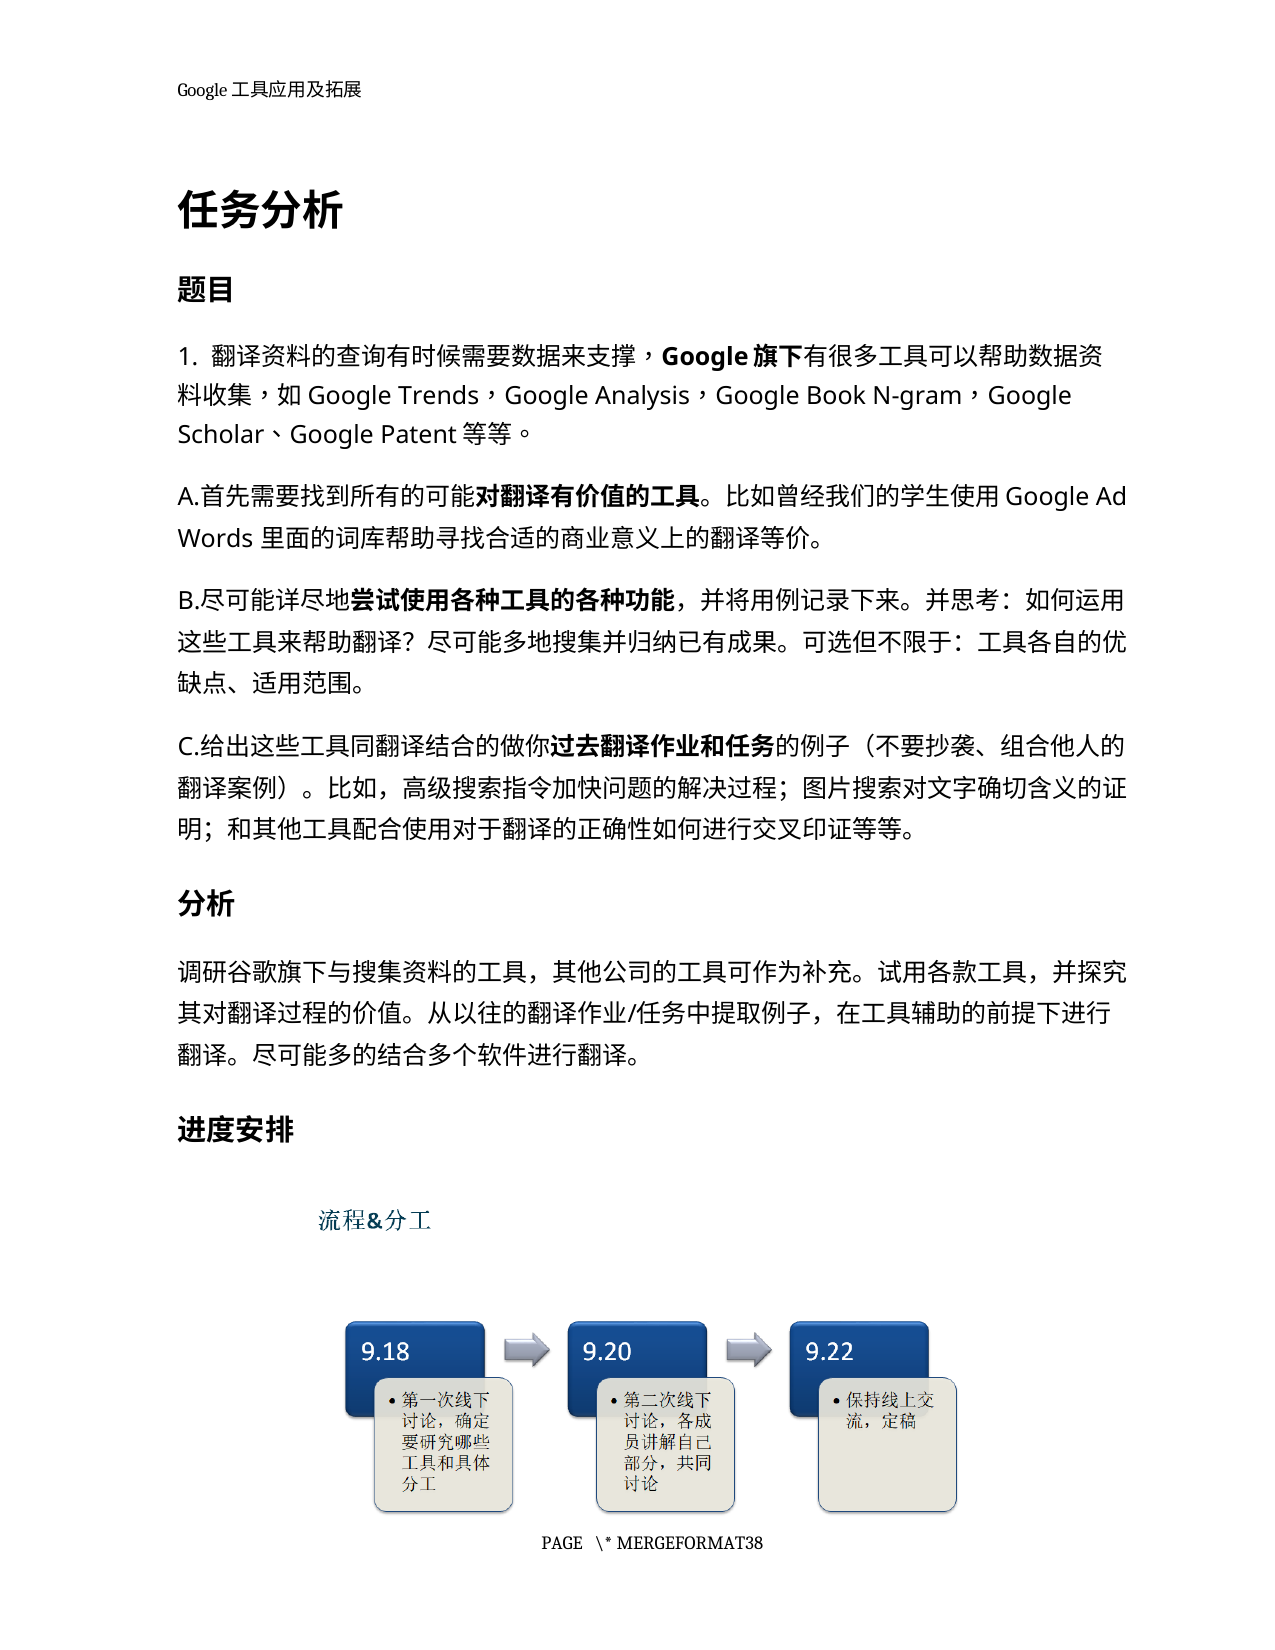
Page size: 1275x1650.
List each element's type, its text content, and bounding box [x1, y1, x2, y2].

text 题目 [177, 267, 1127, 309]
picture [308, 1197, 992, 1540]
text 调研谷歌旗下与搜集资料的工具，其他公司的工具可作为补充。试用各款工具，并探究其对翻译过程的价值。从以往的翻译作业/任务中提取例子，在工具辅助的前提下进行翻译。尽可能多的结合多个软件进行翻译。 [177, 952, 1127, 1072]
text C.给出这些工具同翻译结合的做你过去翻译作业和任务的例子（不要抄袭、组合他人的翻译案例）。比如，高级搜索指令加快问题的解决过程；图片搜索对文字确切含义的证明；和其他工具配合使用对于翻译的正确性如何进行交叉印证等等。 [177, 726, 1127, 846]
text 分析 [177, 881, 1127, 923]
text 1. 翻译资料的查询有时候需要数据来支撑，Google旗下有很多工具可以帮助数据资料收集，如Google Trends，Google Analysis，Google Book N-gram，Google Scholar、Google Patent等等。 [177, 338, 1127, 451]
text 进度安排 [177, 1106, 1127, 1148]
text B.尽可能详尽地尝试使用各种工具的各种功能，并将用例记录下来。并思考：如何运用这些工具来帮助翻译？尽可能多地搜集并归纳已有成果。可选但不限于：工具各自的优缺点、适用范围。 [177, 581, 1127, 700]
text A.首先需要找到所有的可能对翻译有价值的工具。比如曾经我们的学生使用Google Ad Words 里面的词库帮助寻找合适的商业意义上的翻译等价。 [177, 476, 1127, 554]
text 任务分析 [177, 177, 1127, 237]
